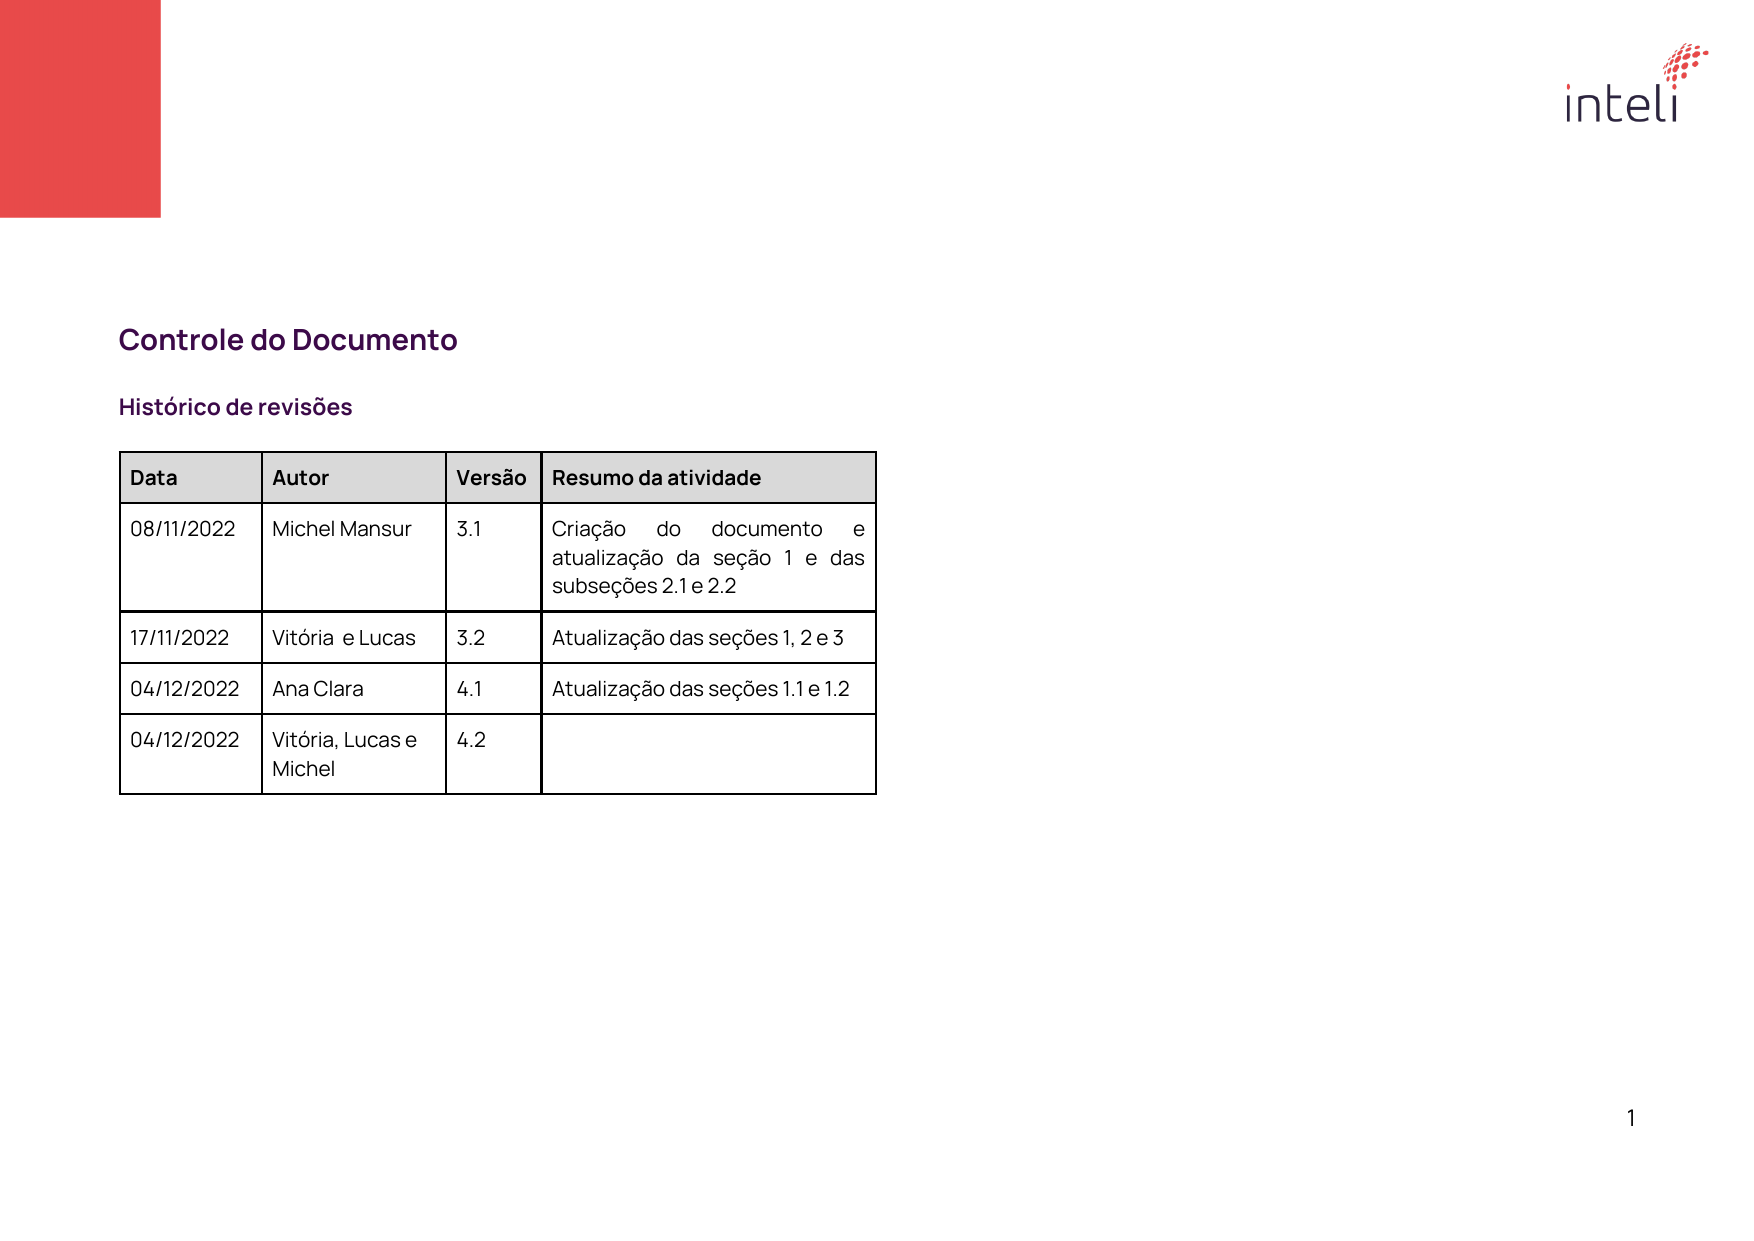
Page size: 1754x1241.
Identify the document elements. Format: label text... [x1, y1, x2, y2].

table_cell 17/11/2022 [121, 613, 261, 662]
table_cell 4.1 [447, 664, 540, 713]
table_cell 04/12/2022 [121, 664, 261, 713]
text Controle do Documento [118, 319, 839, 359]
table_cell 4.2 [447, 715, 540, 793]
picture [0, 0, 161, 218]
table_header Versão [447, 453, 540, 502]
text Histórico de revisões [118, 391, 839, 423]
table_cell [543, 715, 875, 793]
table_header Data [121, 453, 261, 502]
table_cell 3.1 [447, 504, 540, 610]
table_cell Atualização das seções 1.1 e 1.2 [543, 664, 875, 713]
table_cell Ana Clara [263, 664, 445, 713]
table_cell Michel Mansur [263, 504, 445, 610]
table_cell Vitória, Lucas e Michel [263, 715, 445, 793]
picture [1566, 43, 1709, 122]
table_cell 3.2 [447, 613, 540, 662]
table_cell 08/11/2022 [121, 504, 261, 610]
table_cell Criação do documento e atualização da seção 1 e das subseções 2.1 e 2.2 [543, 504, 875, 610]
table_header Autor [263, 453, 445, 502]
table_cell Vitória e Lucas [263, 613, 445, 662]
table_header Resumo da atividade [543, 453, 875, 502]
table_cell 04/12/2022 [121, 715, 261, 793]
table_cell Atualização das seções 1, 2 e 3 [543, 613, 875, 662]
